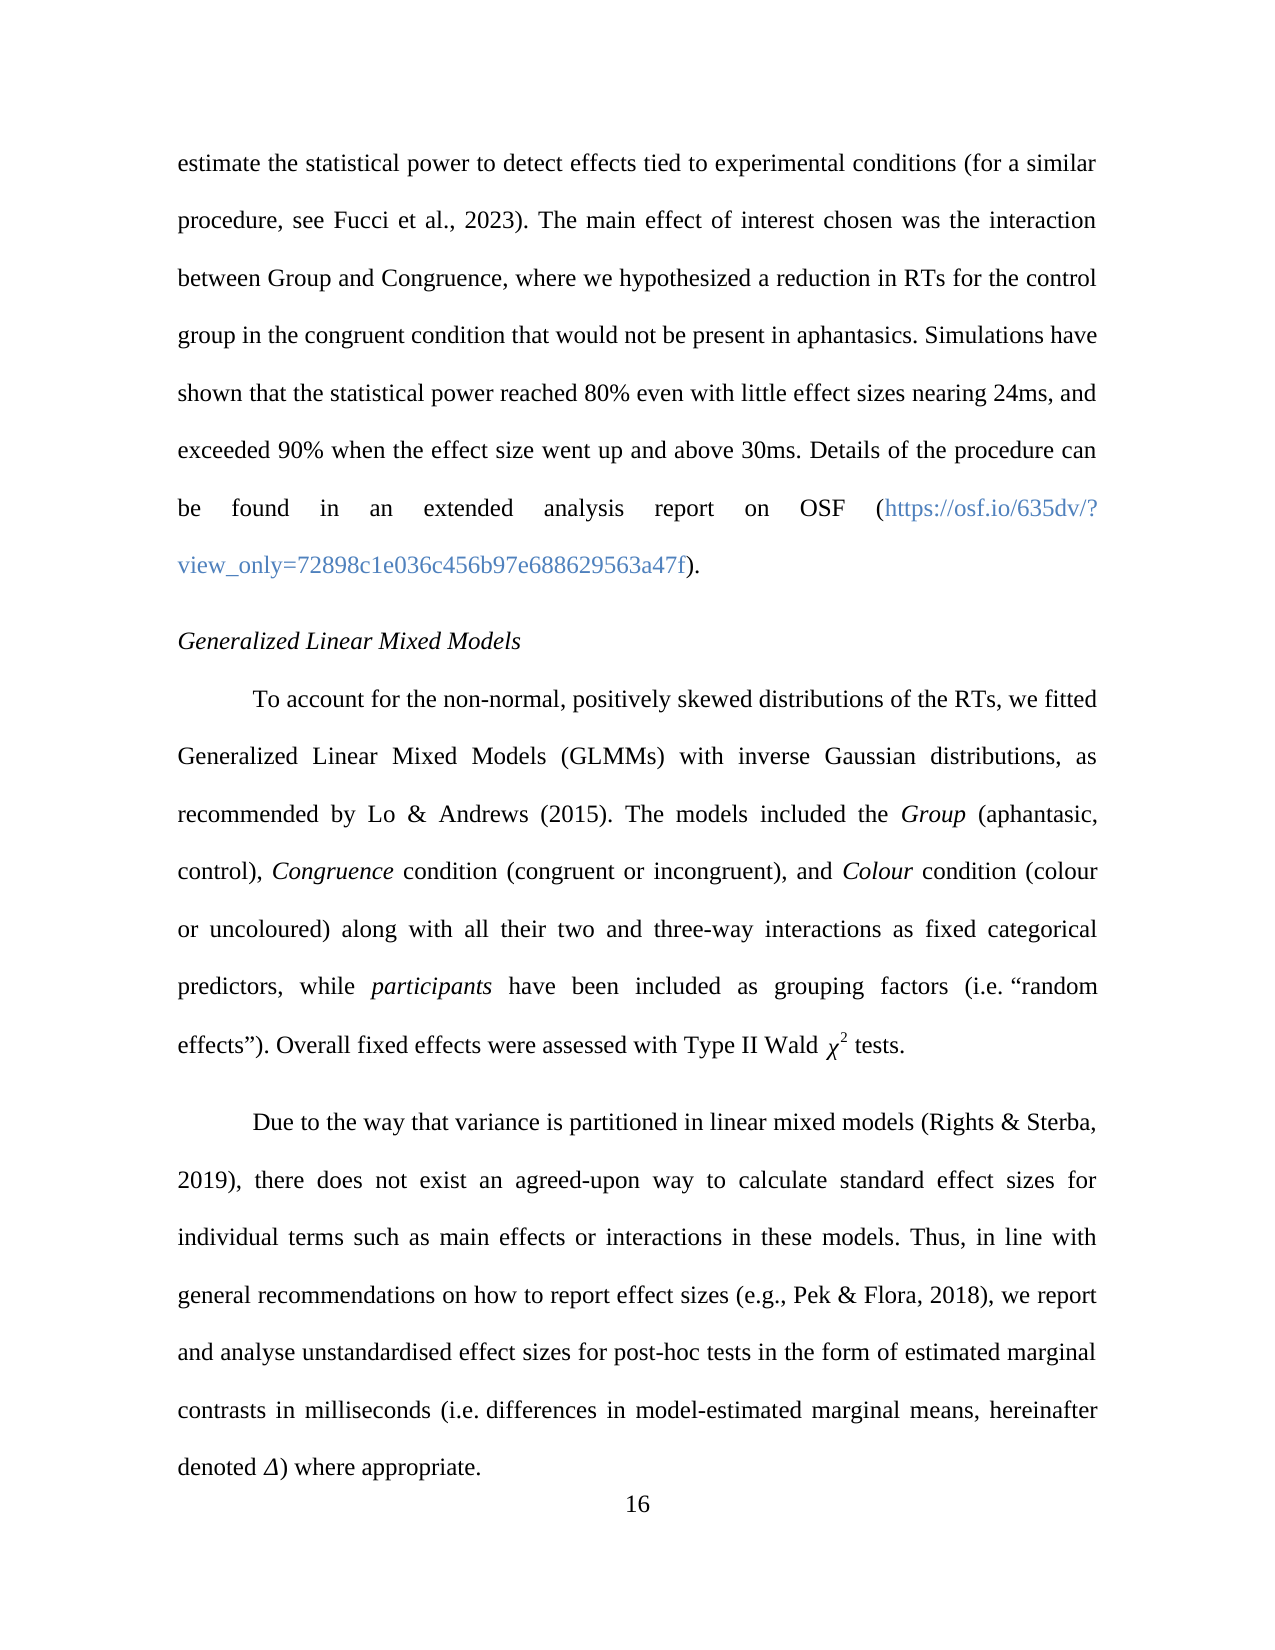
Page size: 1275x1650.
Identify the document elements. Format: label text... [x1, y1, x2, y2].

text To account for the non-normal, positively skewed distributions of the RTs, we fitted Generalized Linear Mixed Models (GLMMs) with inverse Gaussian distributions, as recommended by Lo & Andrews (2015). The models included the Group (aphantasic, control), Congruence condition (congruent or incongruent), and Colour condition (colour or uncoloured) along with all their two and three-way interactions as fixed categorical predictors, while participants have been included as grouping factors (i.e. “random effects”). Overall fixed effects were assessed with Type II Wald tests. [177, 684, 1098, 1060]
subtitle Generalized Linear Mixed Models [177, 626, 1098, 655]
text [177, 148, 1098, 579]
text Due to the way that variance is partitioned in linear mixed models (Rights & Sterba, 2019), there does not exist an agreed-upon way to calculate standard effect sizes for individual terms such as main effects or interactions in these models. Thus, in line with general recommendations on how to report effect sizes (e.g., Pek & Flora, 2018), we report and analyse unstandardised effect sizes for post-hoc tests in the form of estimated marginal contrasts in milliseconds (i.e. differences in model-estimated marginal means, hereinafter denoted ) where appropriate. [177, 1107, 1098, 1481]
